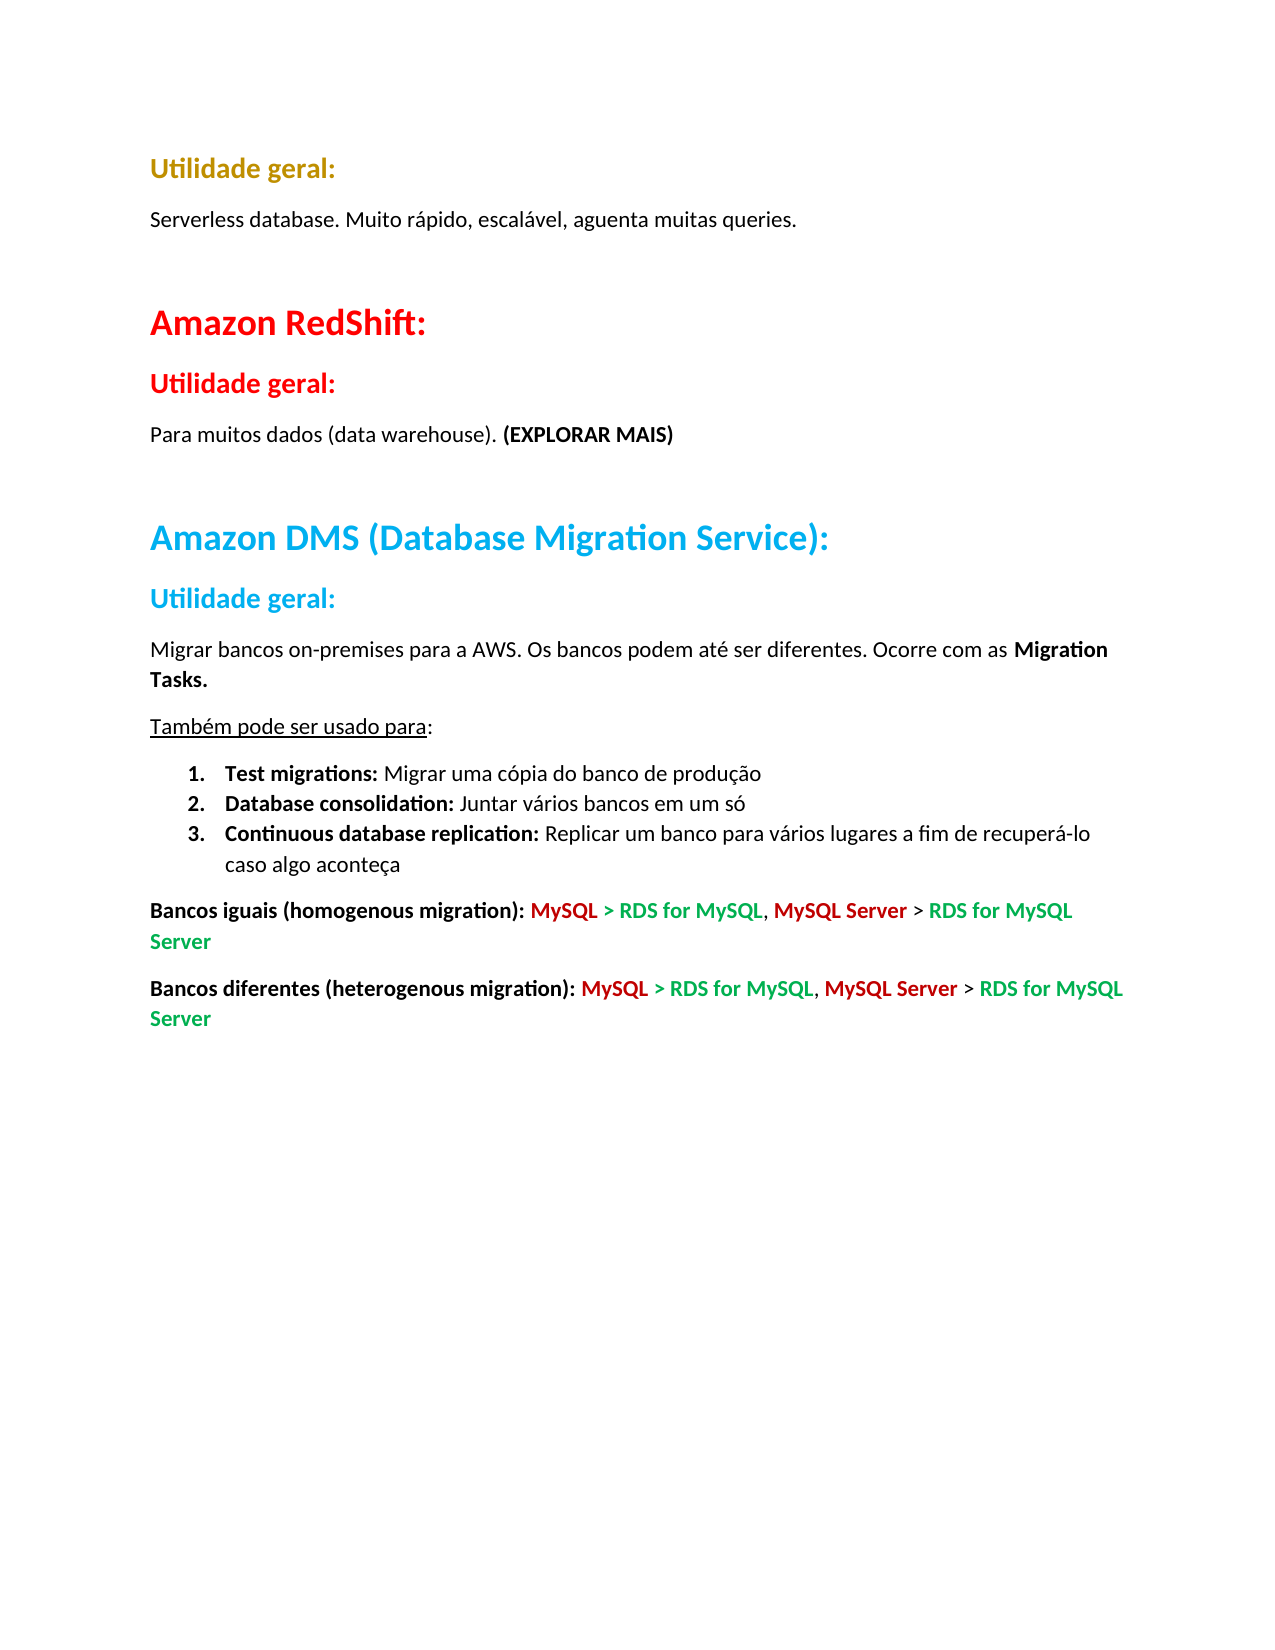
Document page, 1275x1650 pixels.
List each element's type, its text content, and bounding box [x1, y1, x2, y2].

text Bancos diferentes (heterogenous migration): MySQL > RDS for MySQL, MySQL Server > RDS for MySQL Server [150, 974, 1125, 1032]
text Amazon RedShift: [150, 299, 1125, 345]
list Continuous database replication: Replicar um banco para vários lugares a fim de recuperá-lo caso algo aconteça [187, 819, 1125, 878]
text Amazon DMS (Database Migration Service): [150, 514, 1125, 560]
list Database consolidation: Juntar vários bancos em um só [187, 789, 1125, 817]
text Migrar bancos on-premises para a AWS. Os bancos podem até ser diferentes. Ocorre com as Migration Tasks. [150, 635, 1125, 693]
text Utilidade geral: [150, 580, 1125, 616]
text Bancos iguais (homogenous migration): MySQL > RDS for MySQL, MySQL Server > RDS for MySQL Server [150, 897, 1125, 955]
list Test migrations: Migrar uma cópia do banco de produção [187, 759, 1125, 787]
text Serverless database. Muito rápido, escalável, aguenta muitas queries. [150, 205, 1125, 233]
text Para muitos dados (data warehouse). (EXPLORAR MAIS) [150, 420, 1125, 448]
text Utilidade geral: [150, 365, 1125, 401]
text Utilidade geral: [150, 150, 1125, 186]
text Também pode ser usado para: [150, 712, 1125, 740]
